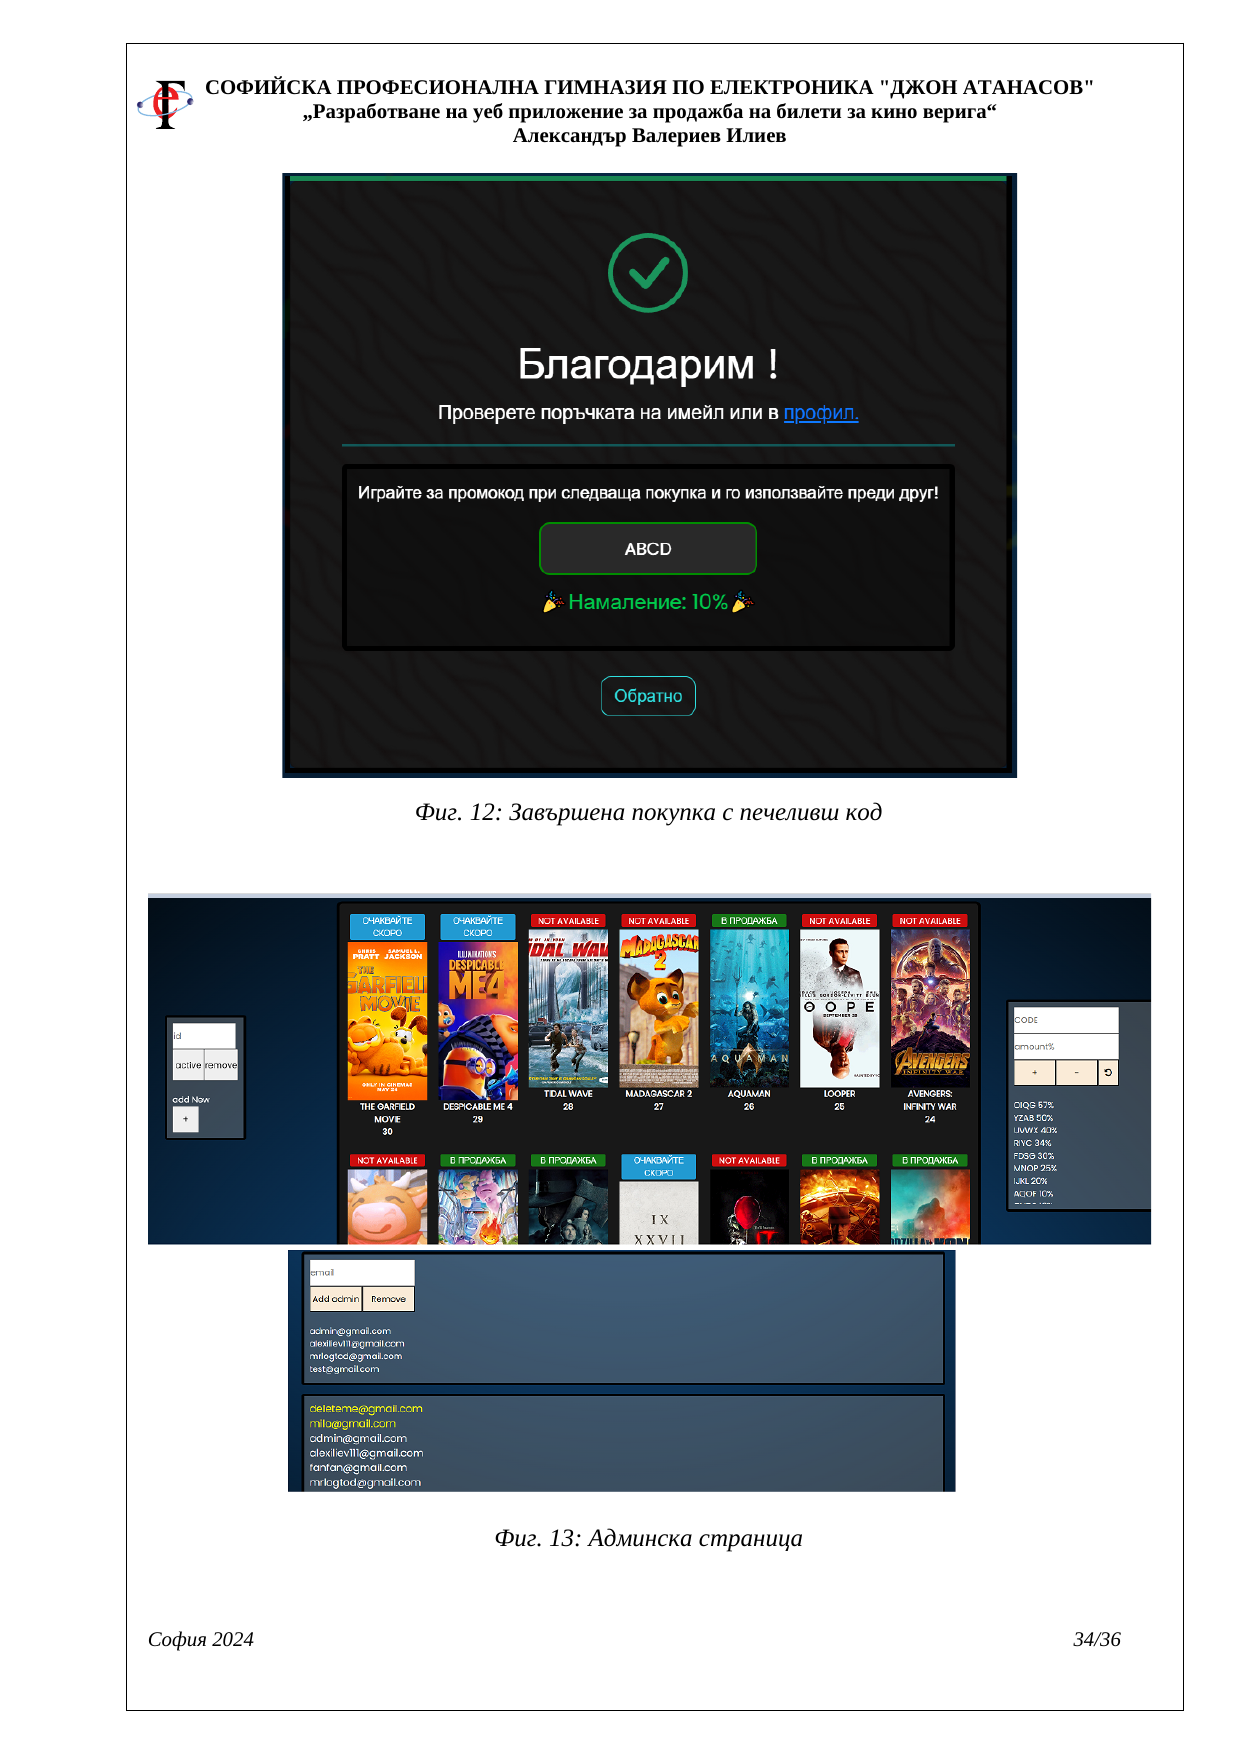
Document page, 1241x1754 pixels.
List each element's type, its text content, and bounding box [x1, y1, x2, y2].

picture [282, 173, 1018, 778]
text Фиг. 12: Завършена покупка с печеливш код [148, 797, 1152, 825]
picture [148, 893, 1152, 1502]
text Фиг. 13: Админска страница [148, 1523, 1152, 1551]
